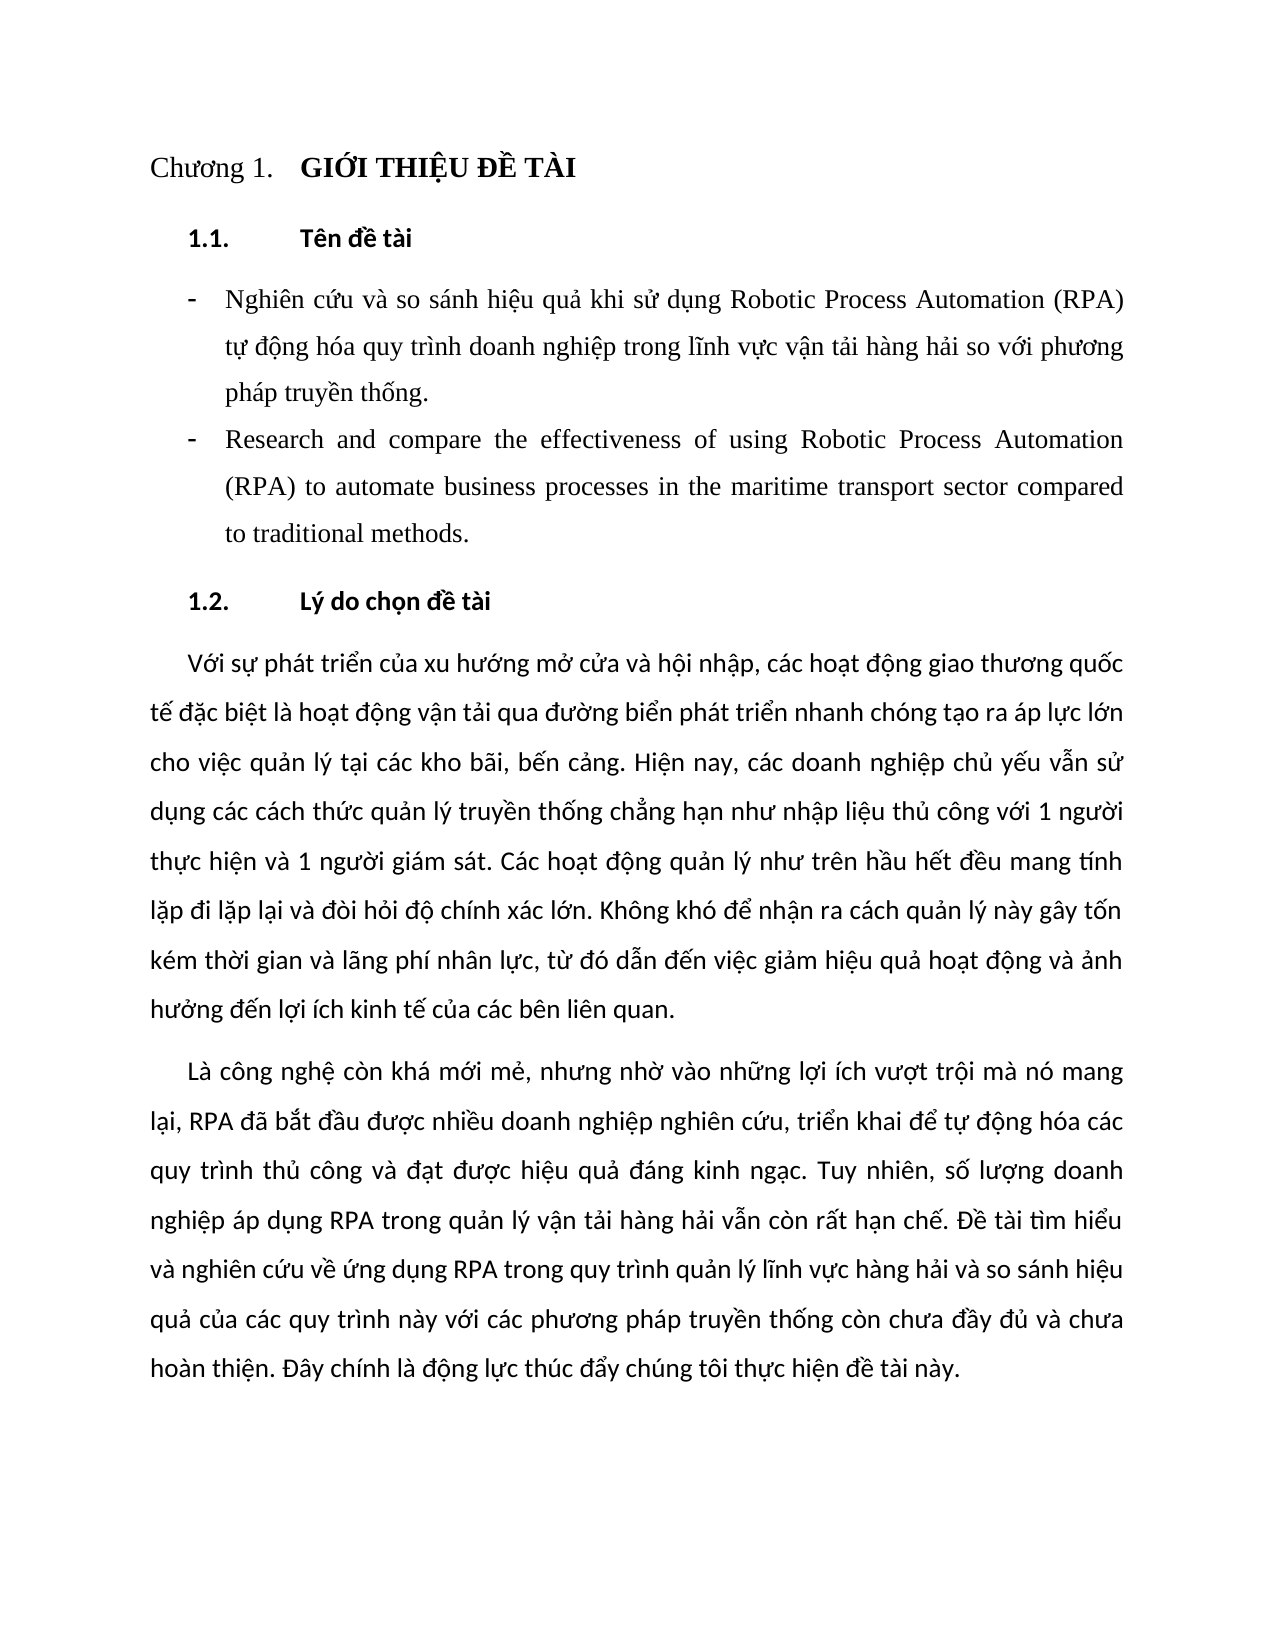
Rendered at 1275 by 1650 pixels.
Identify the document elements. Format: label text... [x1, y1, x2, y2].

text Với sự phát triển của xu hướng mở cửa và hội nhập, các hoạt động giao thương quốc tế đặc biệt là hoạt động vận tải qua đường biển phát triển nhanh chóng tạo ra áp lực lớn cho việc quản lý tại các kho bãi, bến cảng. Hiện nay, các doanh nghiệp chủ yếu vẫn sử dụng các cách thức quản lý truyền thống chẳng hạn như nhập liệu thủ công với 1 người thực hiện và 1 người giám sát. Các hoạt động quản lý như trên hầu hết đều mang tính lặp đi lặp lại và đòi hỏi độ chính xác lớn. Không khó để nhận ra cách quản lý này gây tốn kém thời gian và lãng phí nhân lực, từ đó dẫn đến việc giảm hiệu quả hoạt động và ảnh hưởng đến lợi ích kinh tế của các bên liên quan. [150, 646, 1125, 1026]
text Là công nghệ còn khá mới mẻ, nhưng nhờ vào những lợi ích vượt trội mà nó mang lại, RPA đã bắt đầu được nhiều doanh nghiệp nghiên cứu, triển khai để tự động hóa các quy trình thủ công và đạt được hiệu quả đáng kinh ngạc. Tuy nhiên, số lượng doanh nghiệp áp dụng RPA trong quản lý vận tải hàng hải vẫn còn rất hạn chế. Đề tài tìm hiểu và nghiên cứu về ứng dụng RPA trong quy trình quản lý lĩnh vực hàng hải và so sánh hiệu quả của các quy trình này với các phương pháp truyền thống còn chưa đầy đủ và chưa hoàn thiện. Đây chính là động lực thúc đẩy chúng tôi thực hiện đề tài này. [150, 1054, 1125, 1384]
list Nghiên cứu và so sánh hiệu quả khi sử dụng Robotic Process Automation (RPA) tự động hóa quy trình doanh nghiệp trong lĩnh vực vận tải hàng hải so với phương pháp truyền thống. [187, 283, 1125, 408]
subtitle GIỚI THIỆU ĐỀ TÀI [150, 150, 1125, 183]
list Research and compare the effectiveness of using Robotic Process Automation (RPA) to automate business processes in the maritime transport sector compared to traditional methods. [187, 423, 1125, 548]
subtitle Lý do chọn đề tài [187, 584, 1125, 617]
subtitle Tên đề tài [187, 221, 1125, 254]
